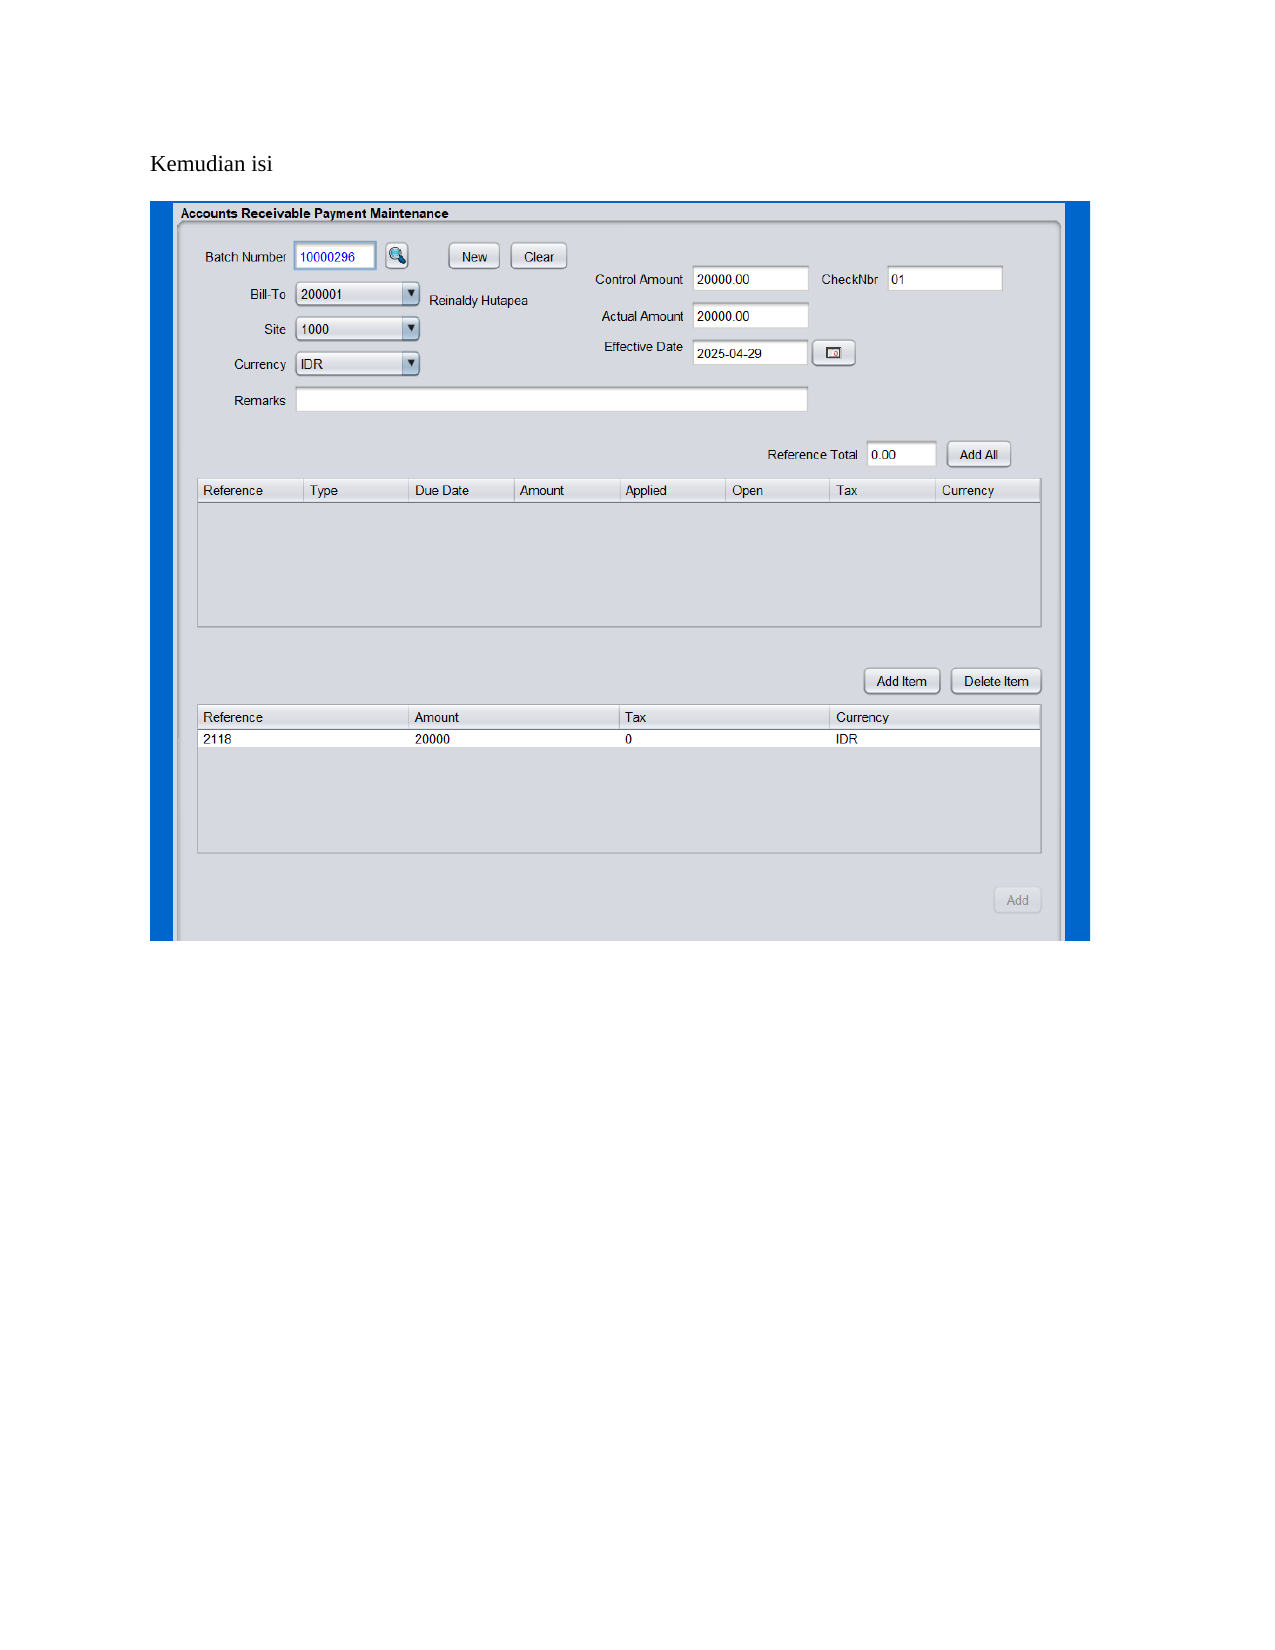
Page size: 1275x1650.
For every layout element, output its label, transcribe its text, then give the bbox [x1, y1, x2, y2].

picture [150, 201, 1091, 941]
text Kemudian isi [150, 150, 1125, 176]
